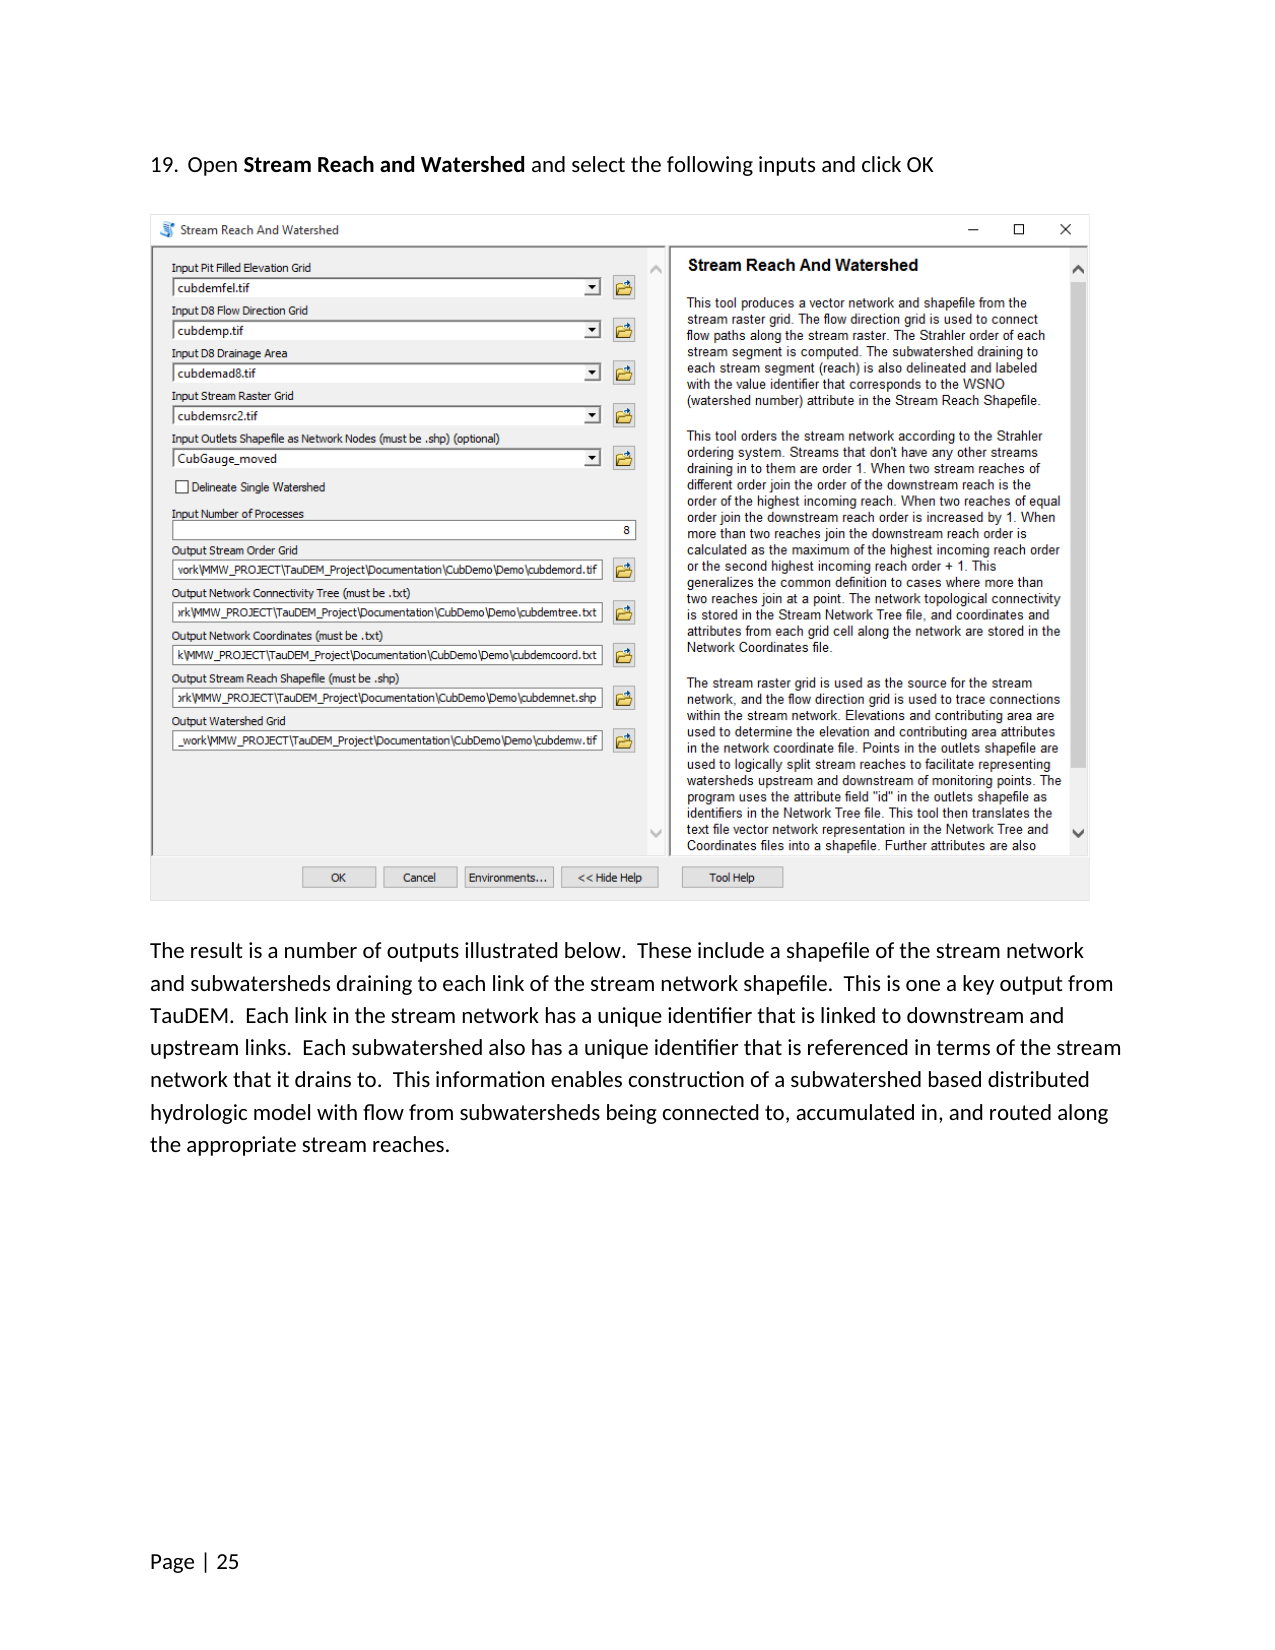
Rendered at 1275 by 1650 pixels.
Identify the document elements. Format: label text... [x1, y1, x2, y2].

list Open Stream Reach and Watershed and select the following inputs and click OK [150, 150, 1125, 178]
text The result is a number of outputs illustrated below. These include a shapefile of the stream network and subwatersheds draining to each link of the stream network shapefile. This is one a key output from TauDEM. Each link in the stream network has a unique identifier that is linked to downstream and upstream links. Each subwatershed also has a unique identifier that is referenced in terms of the stream network that it drains to. This information enables construction of a subwatershed based distributed hydrologic model with flow from subwatersheds being connected to, accumulated in, and routed along the appropriate stream reaches. [150, 937, 1125, 1158]
picture [150, 214, 1090, 901]
